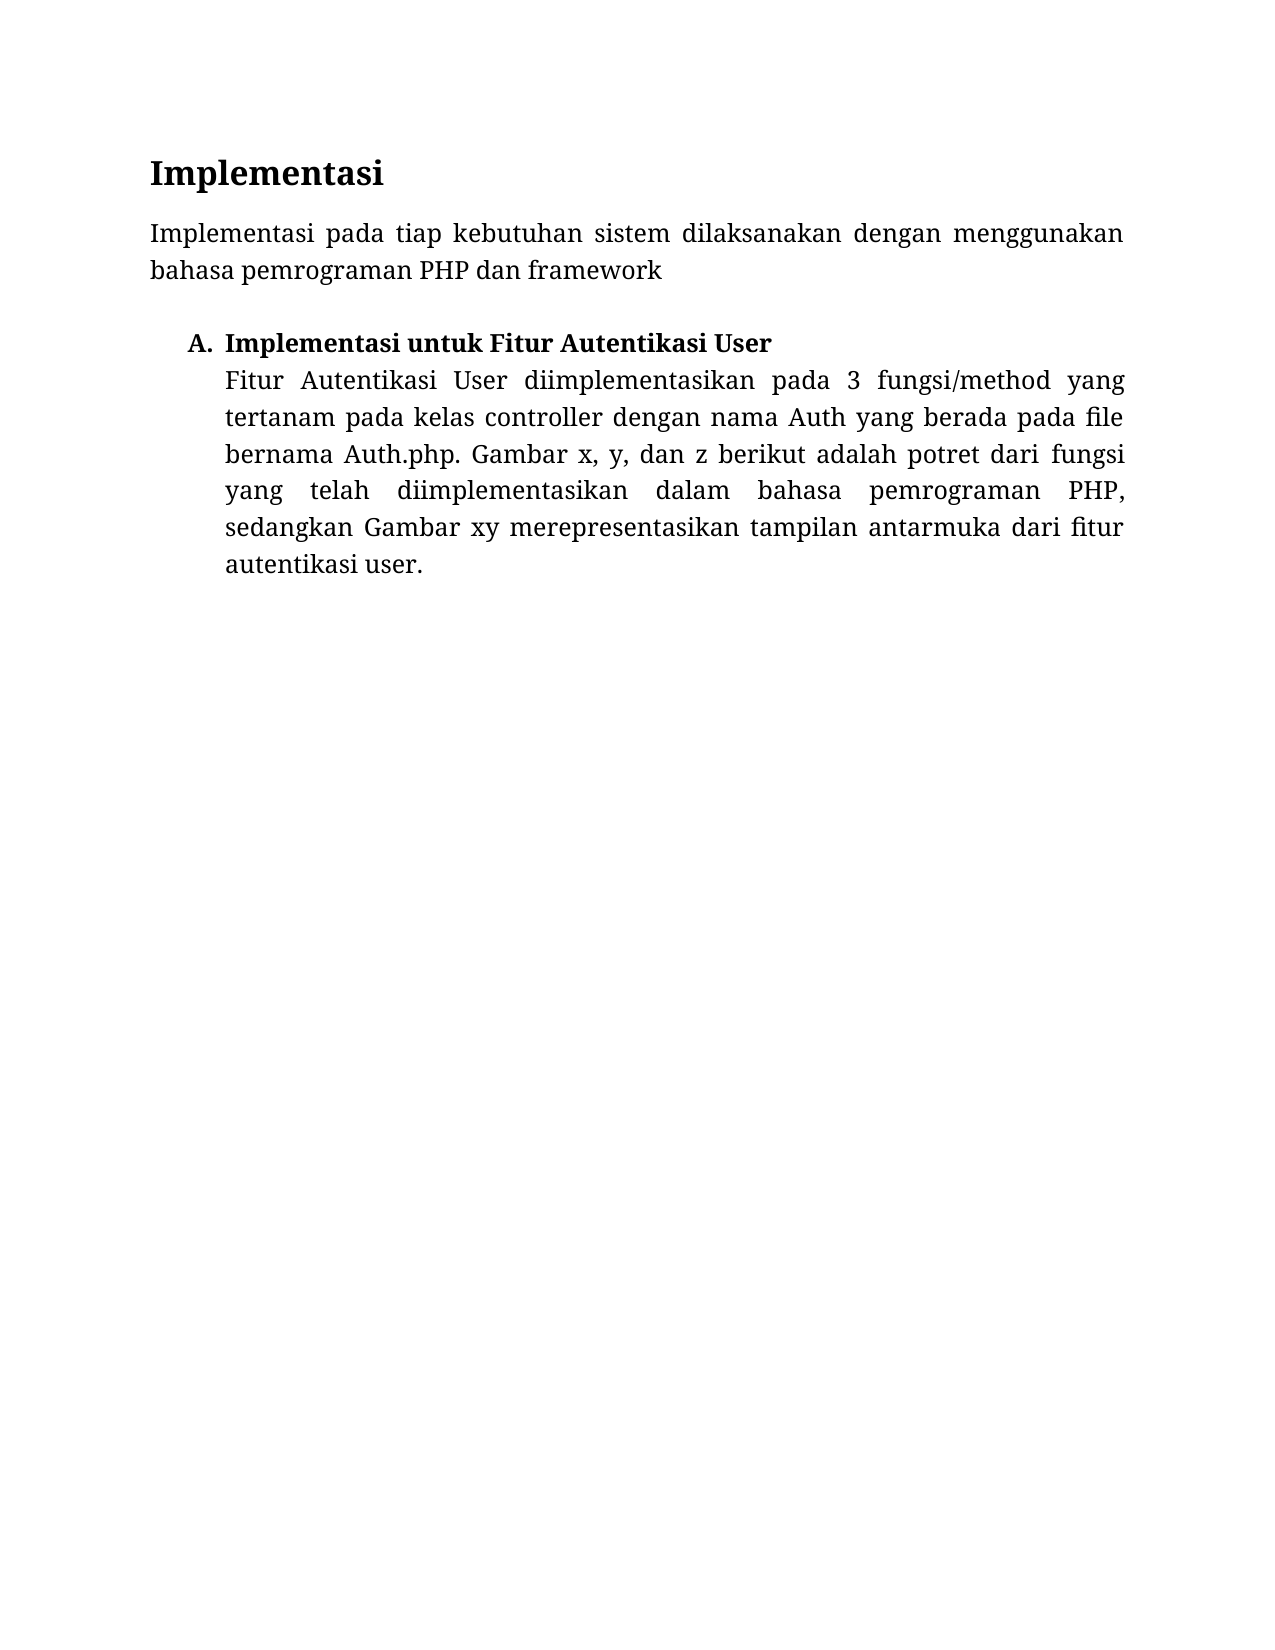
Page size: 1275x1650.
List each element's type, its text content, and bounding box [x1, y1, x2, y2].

list Implementasi pada tiap kebutuhan sistem dilaksanakan dengan menggunakan bahasa pemrograman PHP dan framework [150, 216, 1125, 286]
list Fitur Autentikasi User diimplementasikan pada 3 fungsi/method yang tertanam pada kelas controller dengan nama Auth yang berada pada file bernama Auth.php. Gambar x, y, dan z berikut adalah potret dari fungsi yang telah diimplementasikan dalam bahasa pemrograman PHP, sedangkan Gambar xy merepresentasikan tampilan antarmuka dari fitur autentikasi user. [225, 363, 1125, 581]
text Implementasi [150, 150, 1125, 195]
list Implementasi untuk Fitur Autentikasi User [187, 326, 1125, 360]
